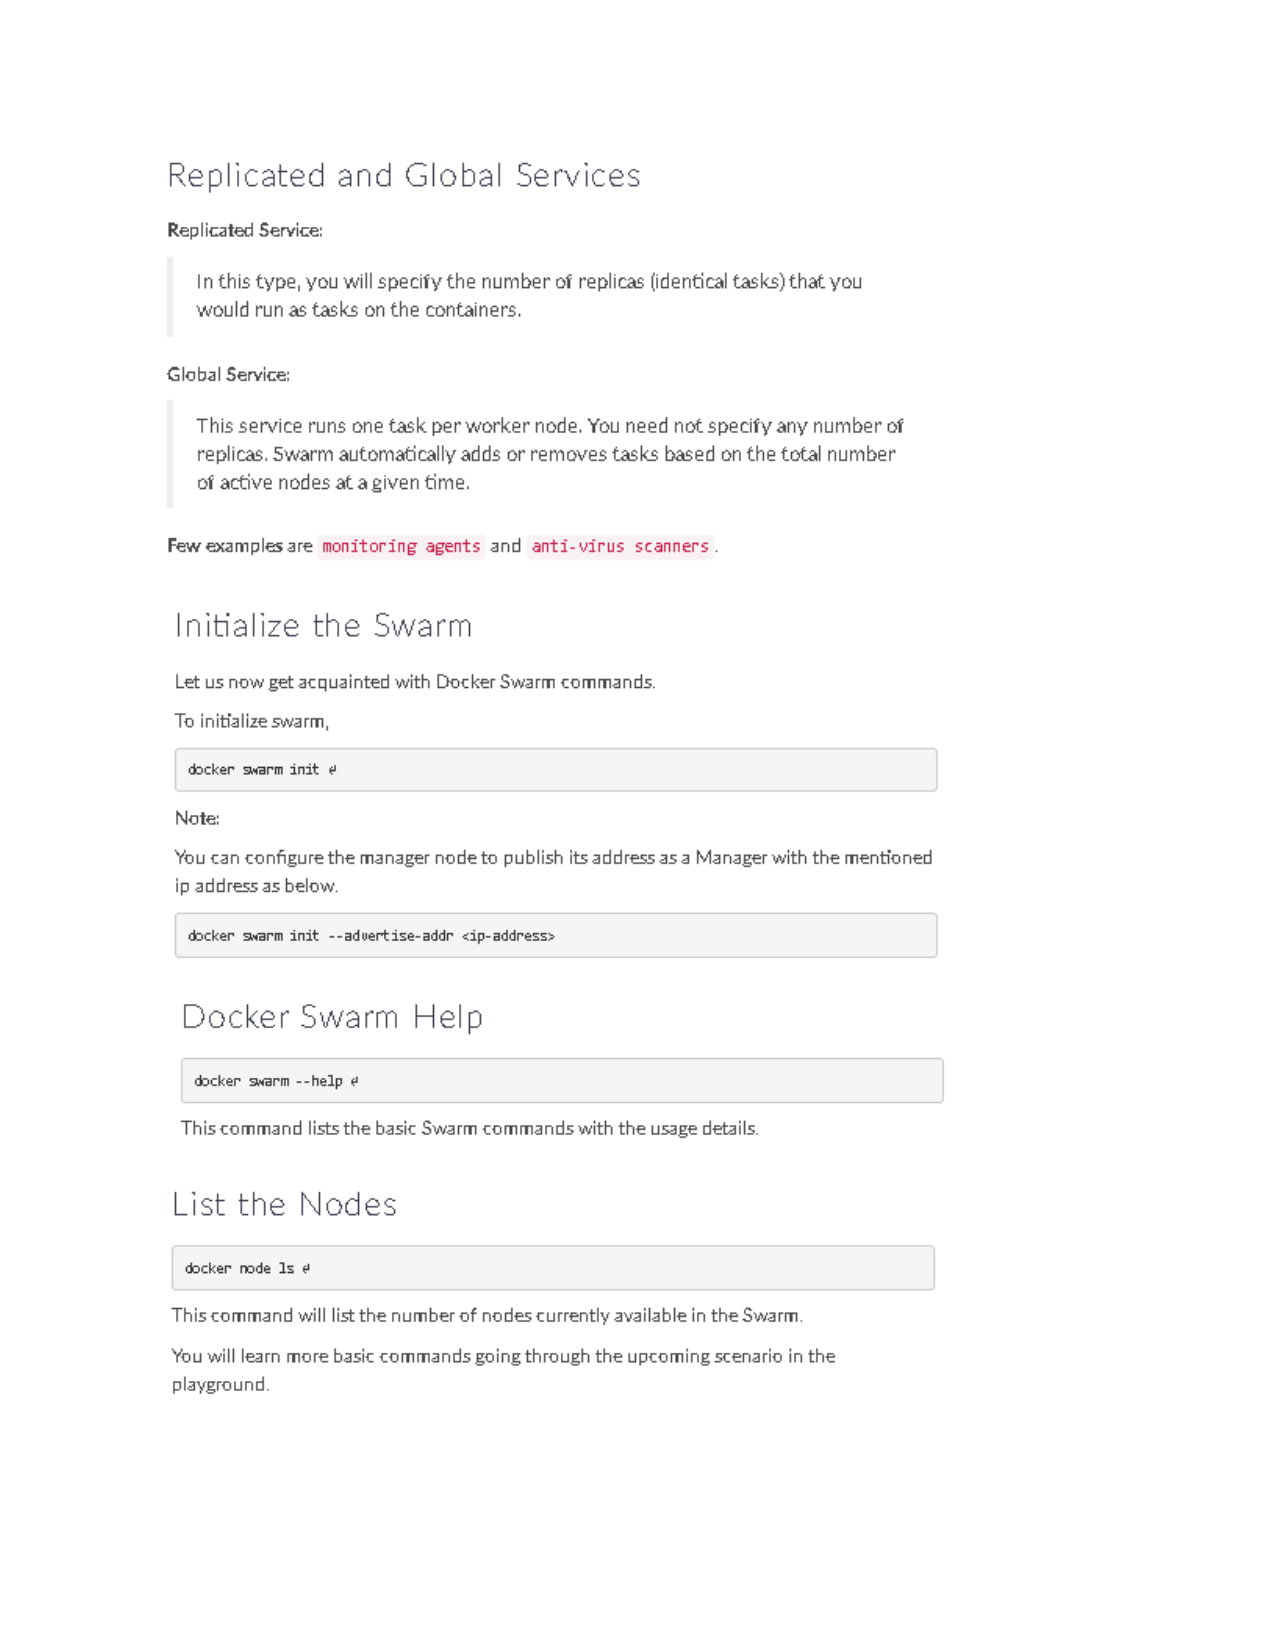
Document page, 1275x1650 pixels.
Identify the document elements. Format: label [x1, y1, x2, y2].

picture [150, 597, 974, 974]
picture [150, 150, 963, 579]
picture [150, 1175, 976, 1416]
picture [150, 992, 963, 1157]
